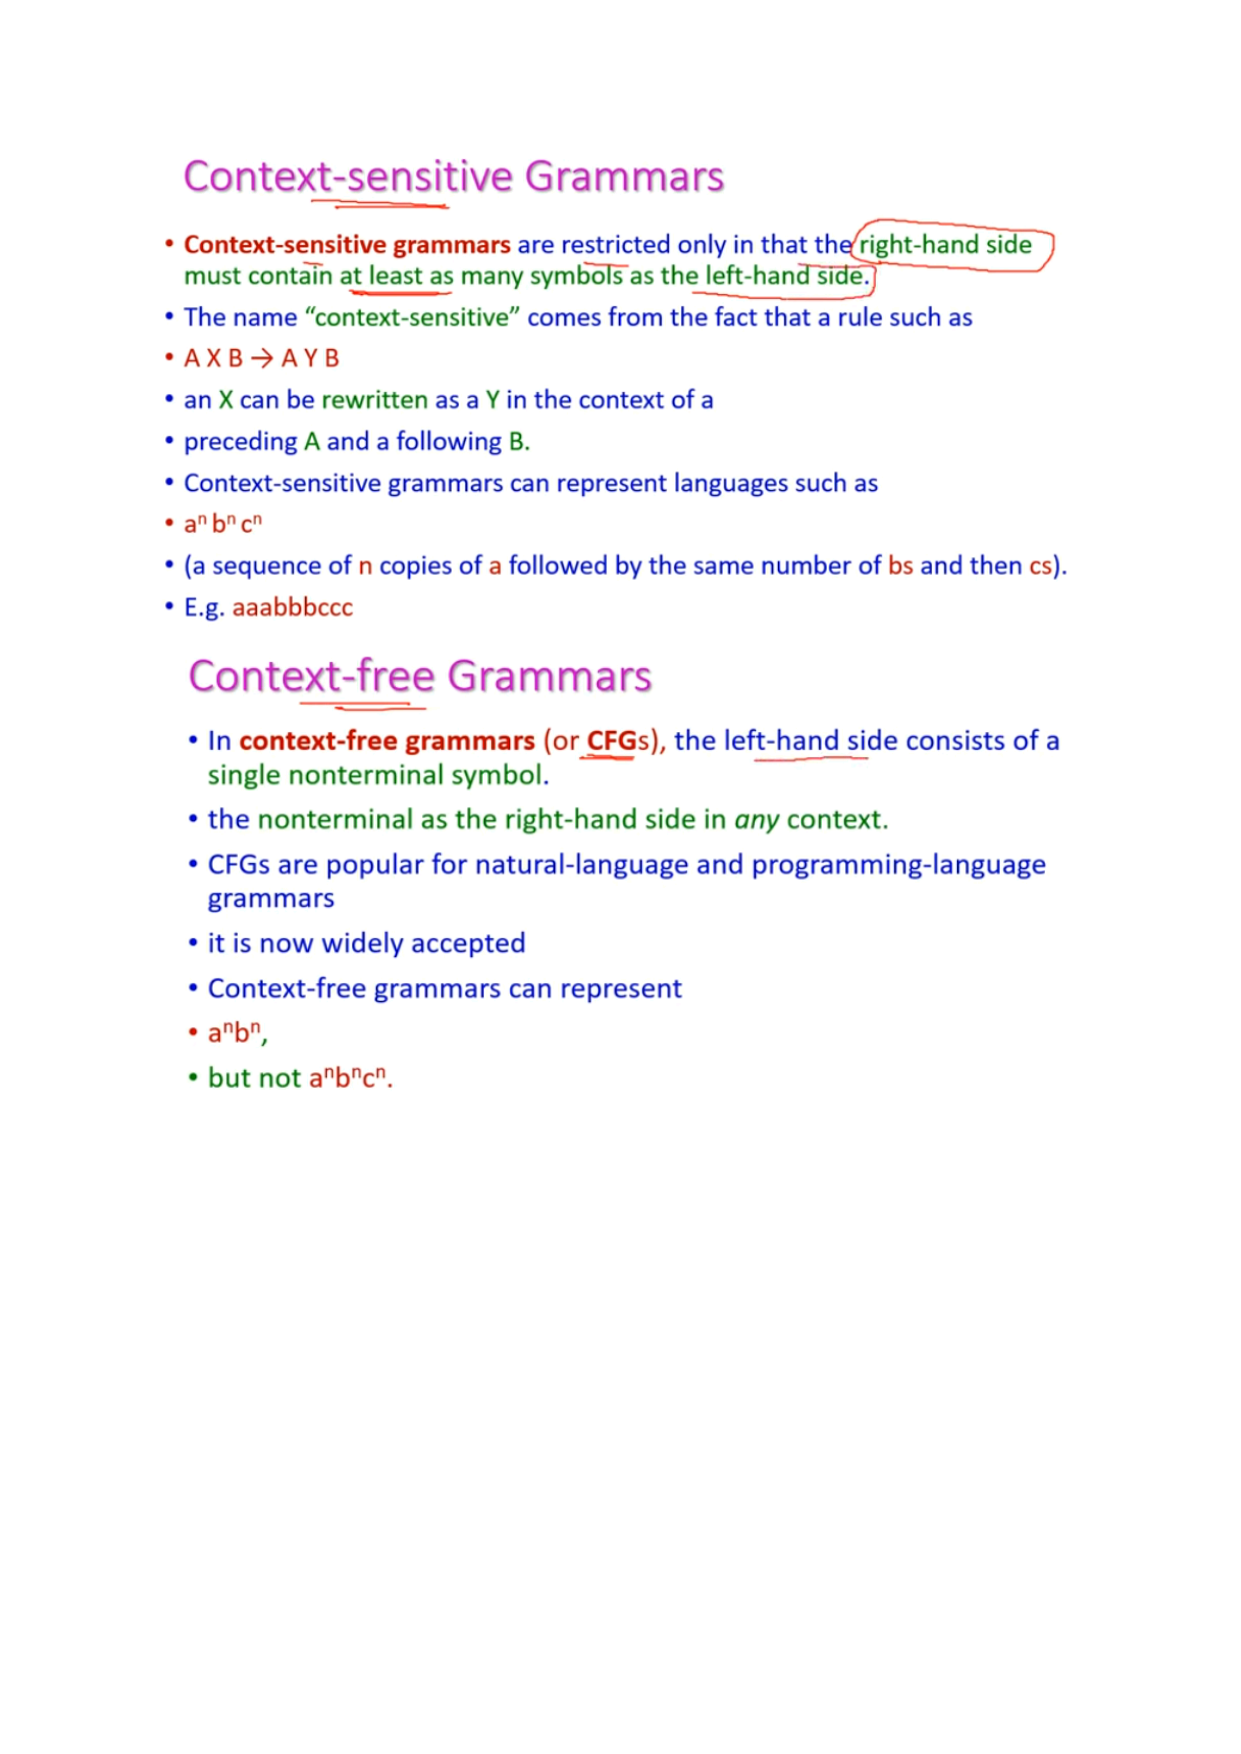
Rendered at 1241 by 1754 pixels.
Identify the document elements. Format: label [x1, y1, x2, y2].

picture [150, 640, 1091, 1136]
picture [150, 150, 1091, 637]
